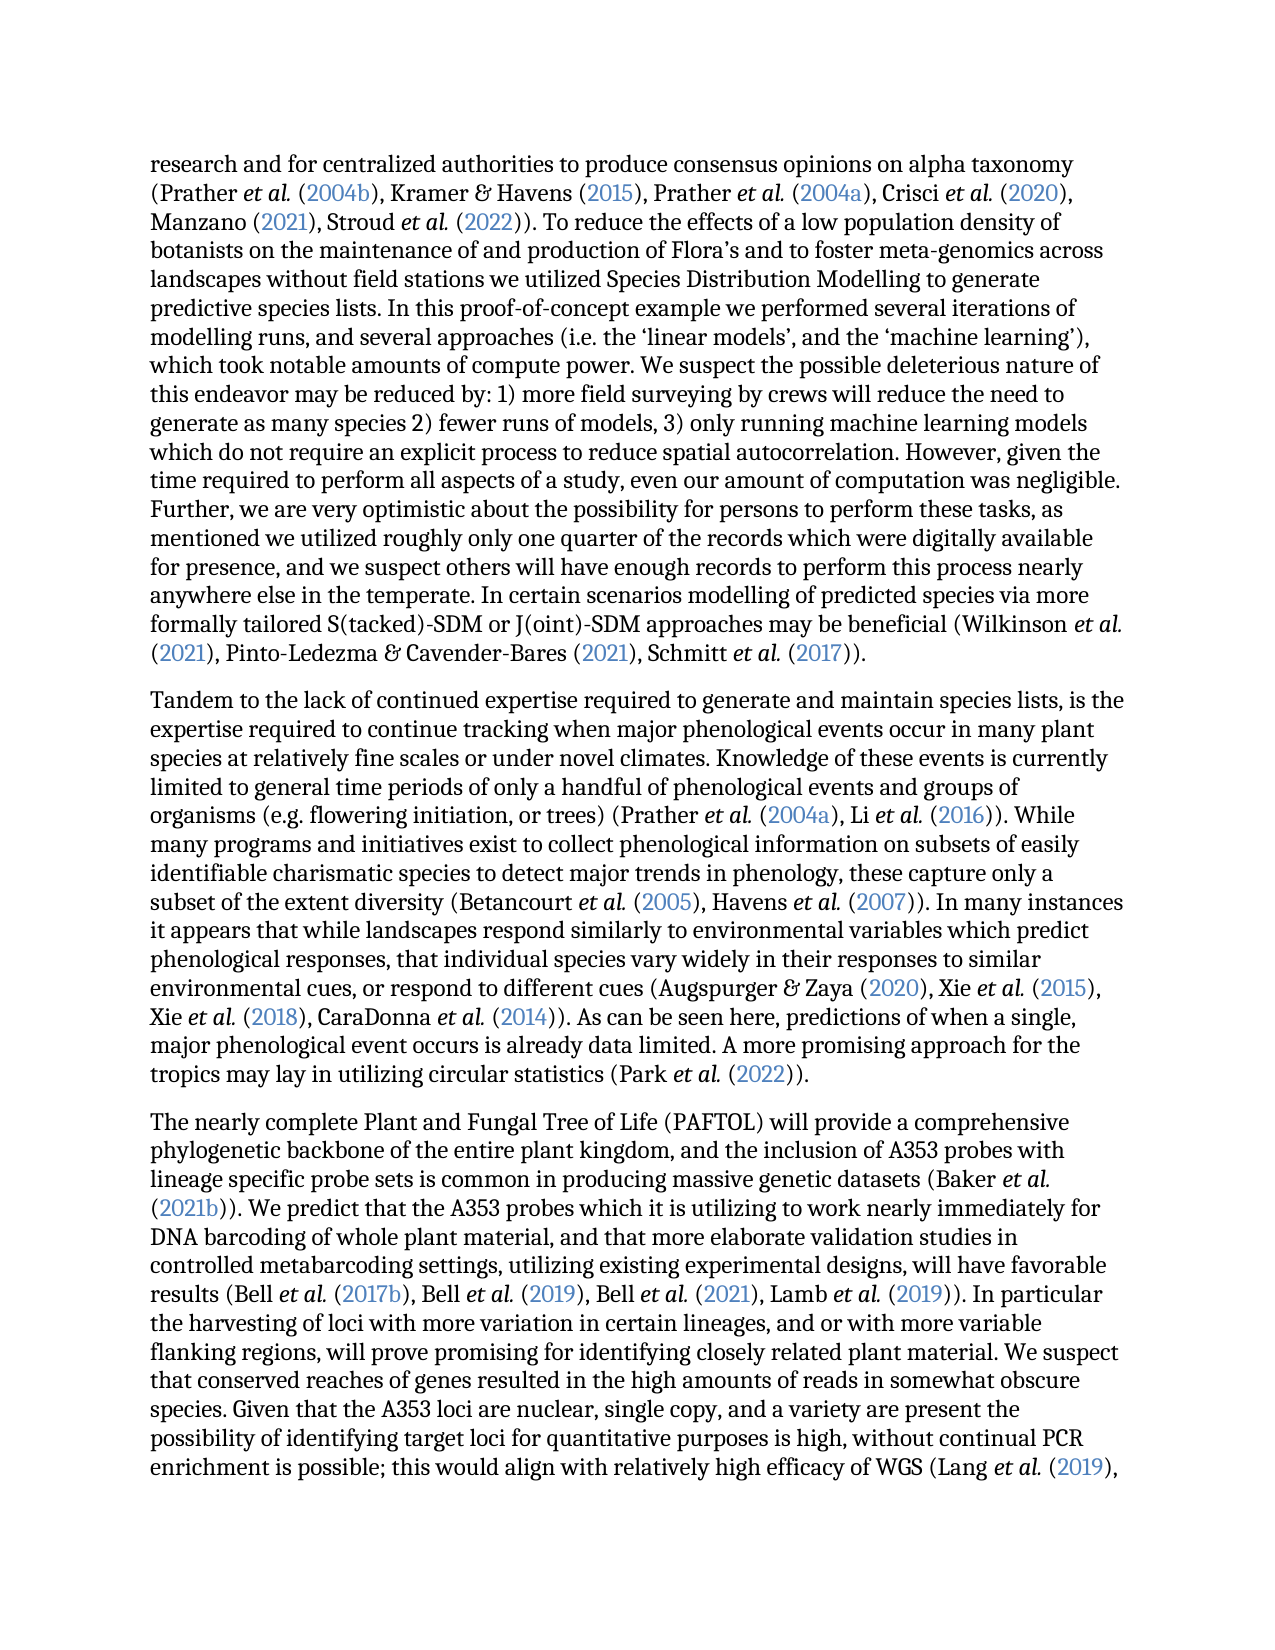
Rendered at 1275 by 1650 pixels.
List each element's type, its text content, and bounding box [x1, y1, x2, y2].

text Tandem to the lack of continued expertise required to generate and maintain species lists, is the expertise required to continue tracking when major phenological events occur in many plant species at relatively fine scales or under novel climates. Knowledge of these events is currently limited to general time periods of only a handful of phenological events and groups of organisms (e.g. flowering initiation, or trees) (Prather et al. (2004a), Li et al. (2016)). While many programs and initiatives exist to collect phenological information on subsets of easily identifiable charismatic species to detect major trends in phenology, these capture only a subset of the extent diversity (Betancourt et al. (2005), Havens et al. (2007)). In many instances it appears that while landscapes respond similarly to environmental variables which predict phenological responses, that individual species vary widely in their responses to similar environmental cues, or respond to different cues (Augspurger & Zaya (2020), Xie et al. (2015), Xie et al. (2018), CaraDonna et al. (2014)). As can be seen here, predictions of when a single, major phenological event occurs is already data limited. A more promising approach for the tropics may lay in utilizing circular statistics (Park et al. (2022)). [150, 686, 1125, 1089]
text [150, 150, 1125, 667]
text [150, 1107, 1125, 1481]
